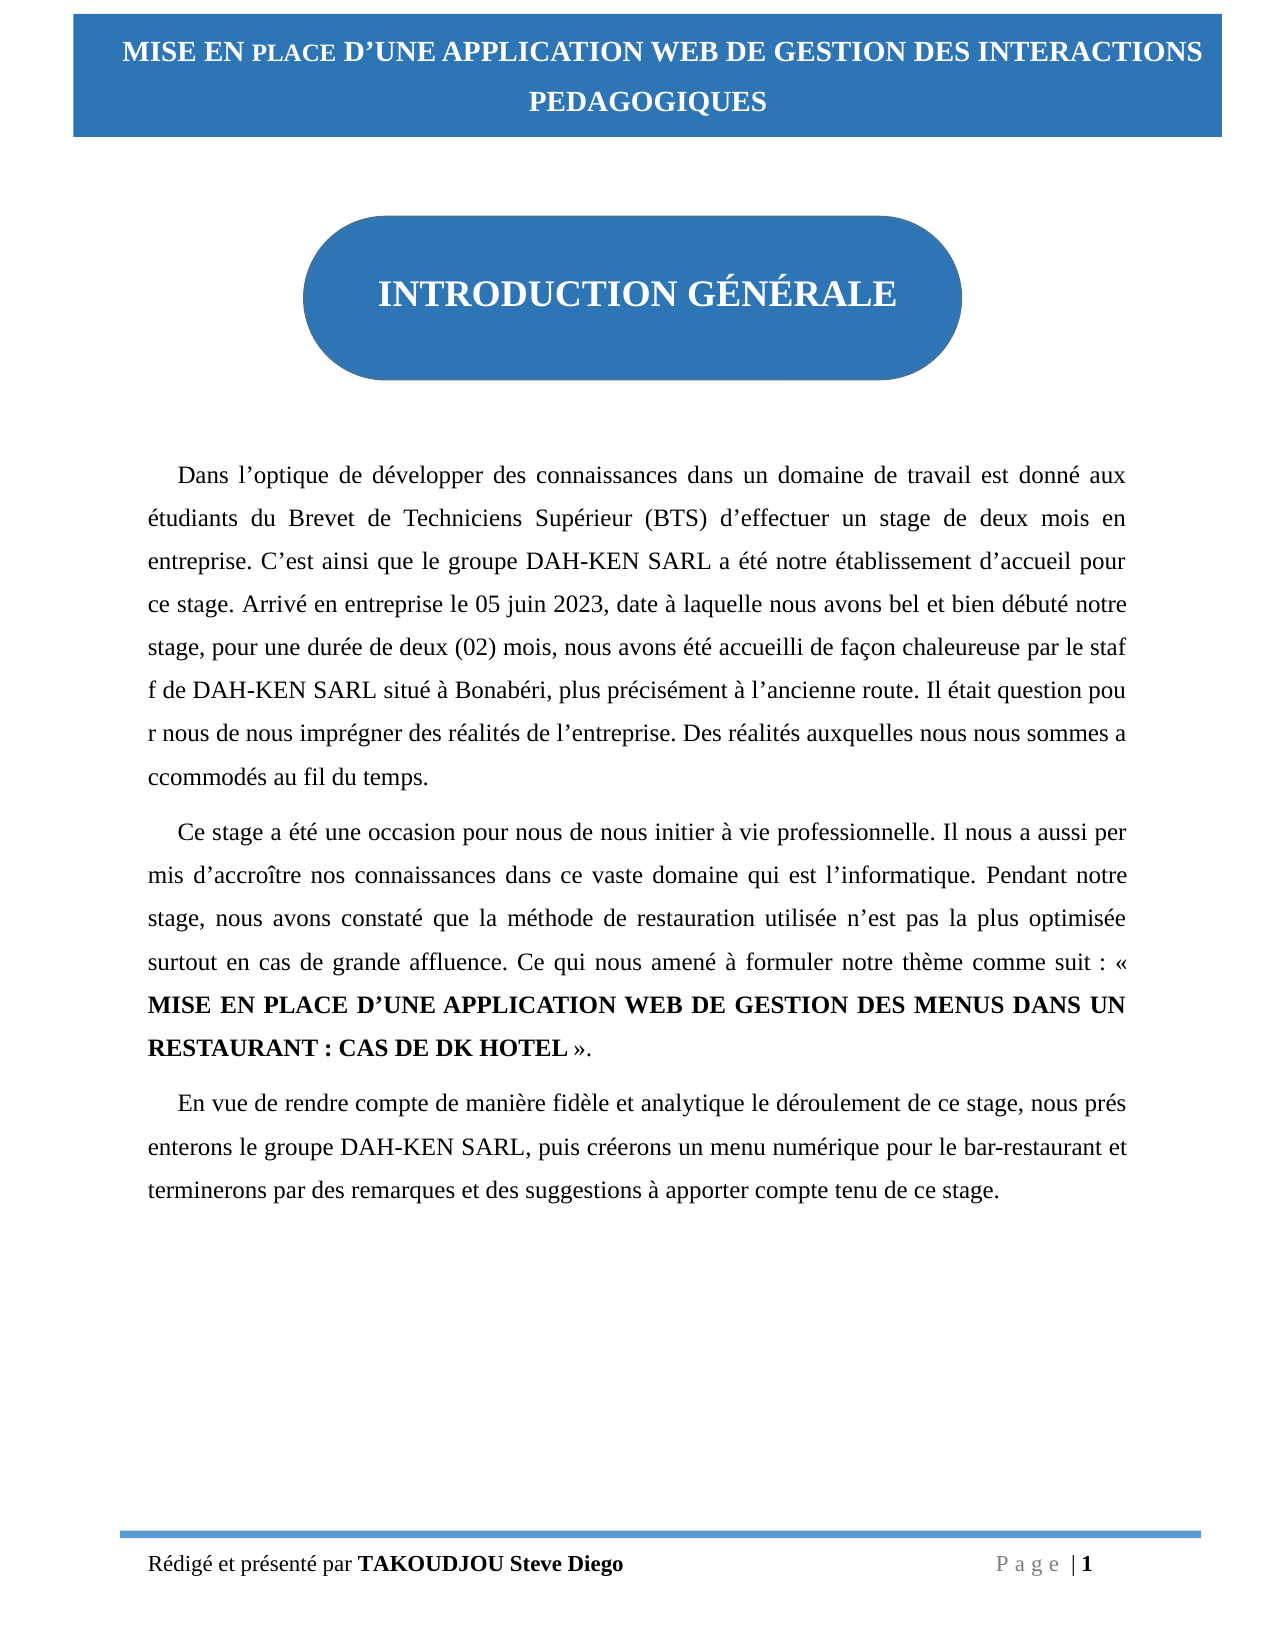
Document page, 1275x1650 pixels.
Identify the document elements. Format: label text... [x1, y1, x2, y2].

subtitle INTRODUCTION GÉNÉRALE [148, 271, 1127, 314]
text En vue de rendre compte de manière fidèle et analytique le déroulement de ce stage, nous présenterons le groupe DAH-KEN SARL, puis créerons un menu numérique pour le bar-restaurant et terminerons par des remarques et des suggestions à apporter compte tenu de ce stage. [148, 1088, 1127, 1203]
text Ce stage a été une occasion pour nous de nous initier à vie professionnelle. Il nous a aussi permis d’accroître nos connaissances dans ce vaste domaine qui est l’informatique. Pendant notre stage, nous avons constaté que la méthode de restauration utilisée n’est pas la plus optimisée surtout en cas de grande affluence. Ce qui nous amené à formuler notre thème comme suit : « MISE EN PLACE D’UNE APPLICATION WEB DE GESTION DES MENUS DANS UN RESTAURANT : CAS DE DK HOTEL ». [148, 817, 1127, 1062]
text Dans l’optique de développer des connaissances dans un domaine de travail est donné aux étudiants du Brevet de Techniciens Supérieur (BTS) d’effectuer un stage de deux mois en entreprise. C’est ainsi que le groupe DAH-KEN SARL a été notre établissement d’accueil pour ce stage. Arrivé en entreprise le 05 juin 2023, date à laquelle nous avons bel et bien débuté notre stage, pour une durée de deux (02) mois, nous avons été accueilli de façon chaleureuse par le staff de DAH-KEN SARL situé à Bonabéri, plus précisément à l’ancienne route. Il était question pour nous de nous imprégner des réalités de l’entreprise. Des réalités auxquelles nous nous sommes accommodés au fil du temps. [148, 460, 1127, 790]
